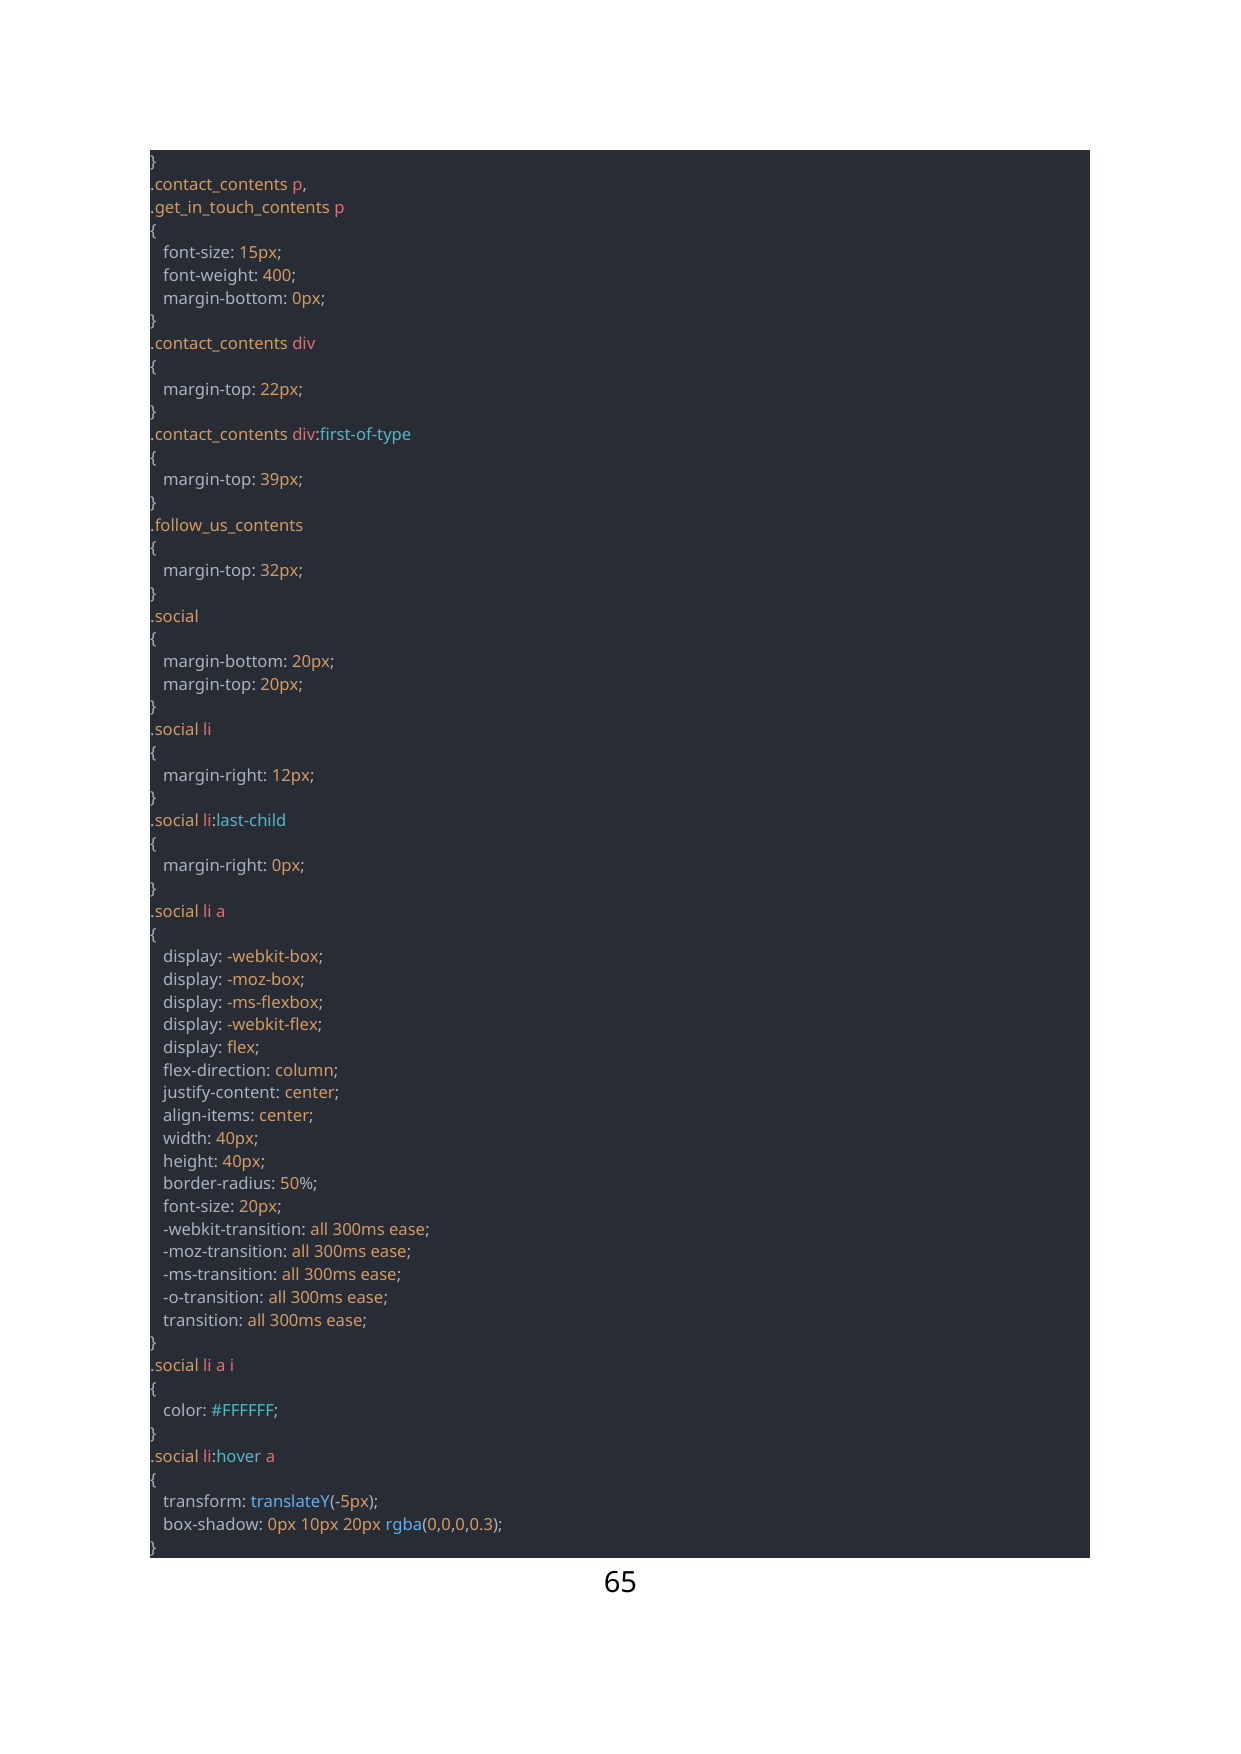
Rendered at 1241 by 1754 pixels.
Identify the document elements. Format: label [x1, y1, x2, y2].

text [150, 150, 1090, 1558]
